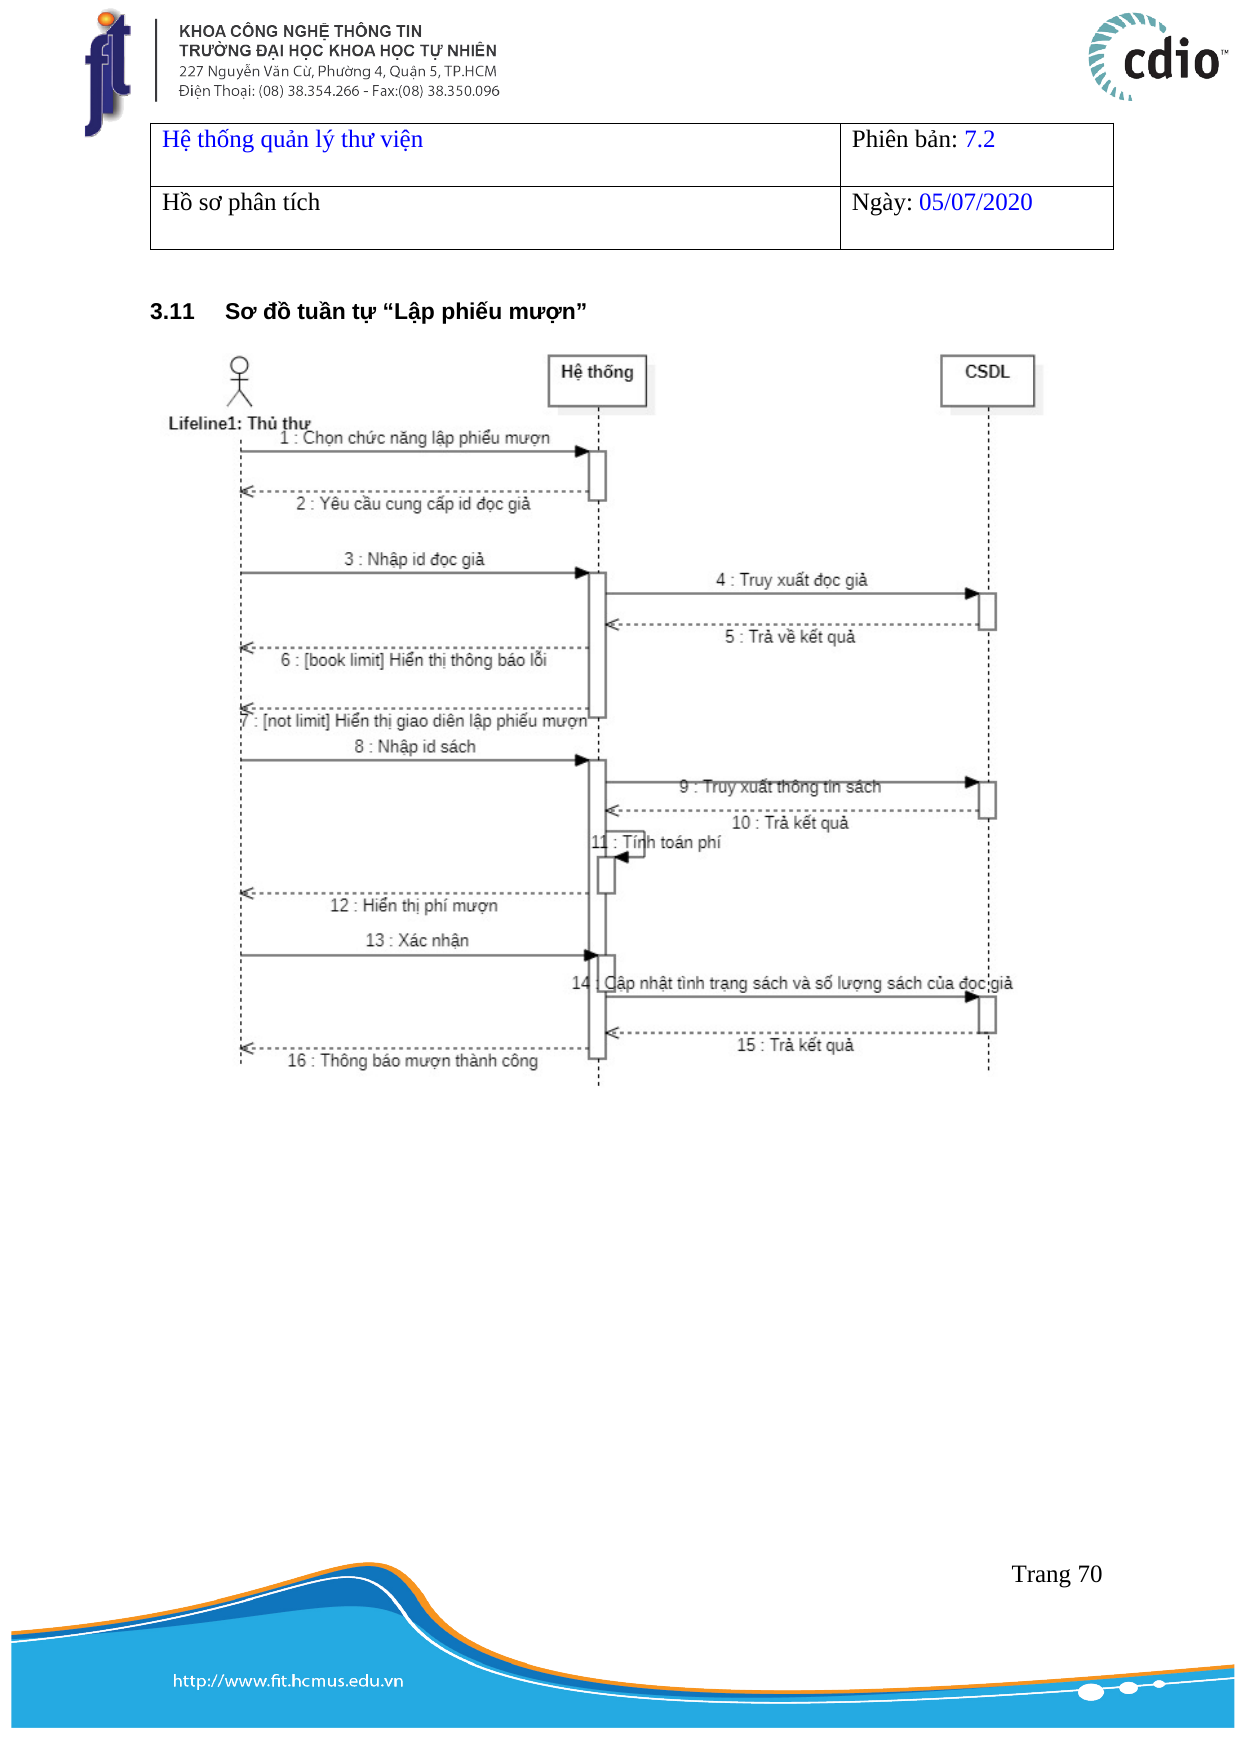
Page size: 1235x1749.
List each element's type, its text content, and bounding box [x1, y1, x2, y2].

picture [61, 2, 1235, 161]
picture [151, 124, 840, 161]
picture [841, 124, 1113, 161]
subtitle Sơ đồ tuần tự “Lập phiếu mượn” [150, 298, 1084, 324]
picture [11, 1558, 1235, 1728]
picture [150, 343, 1085, 1139]
